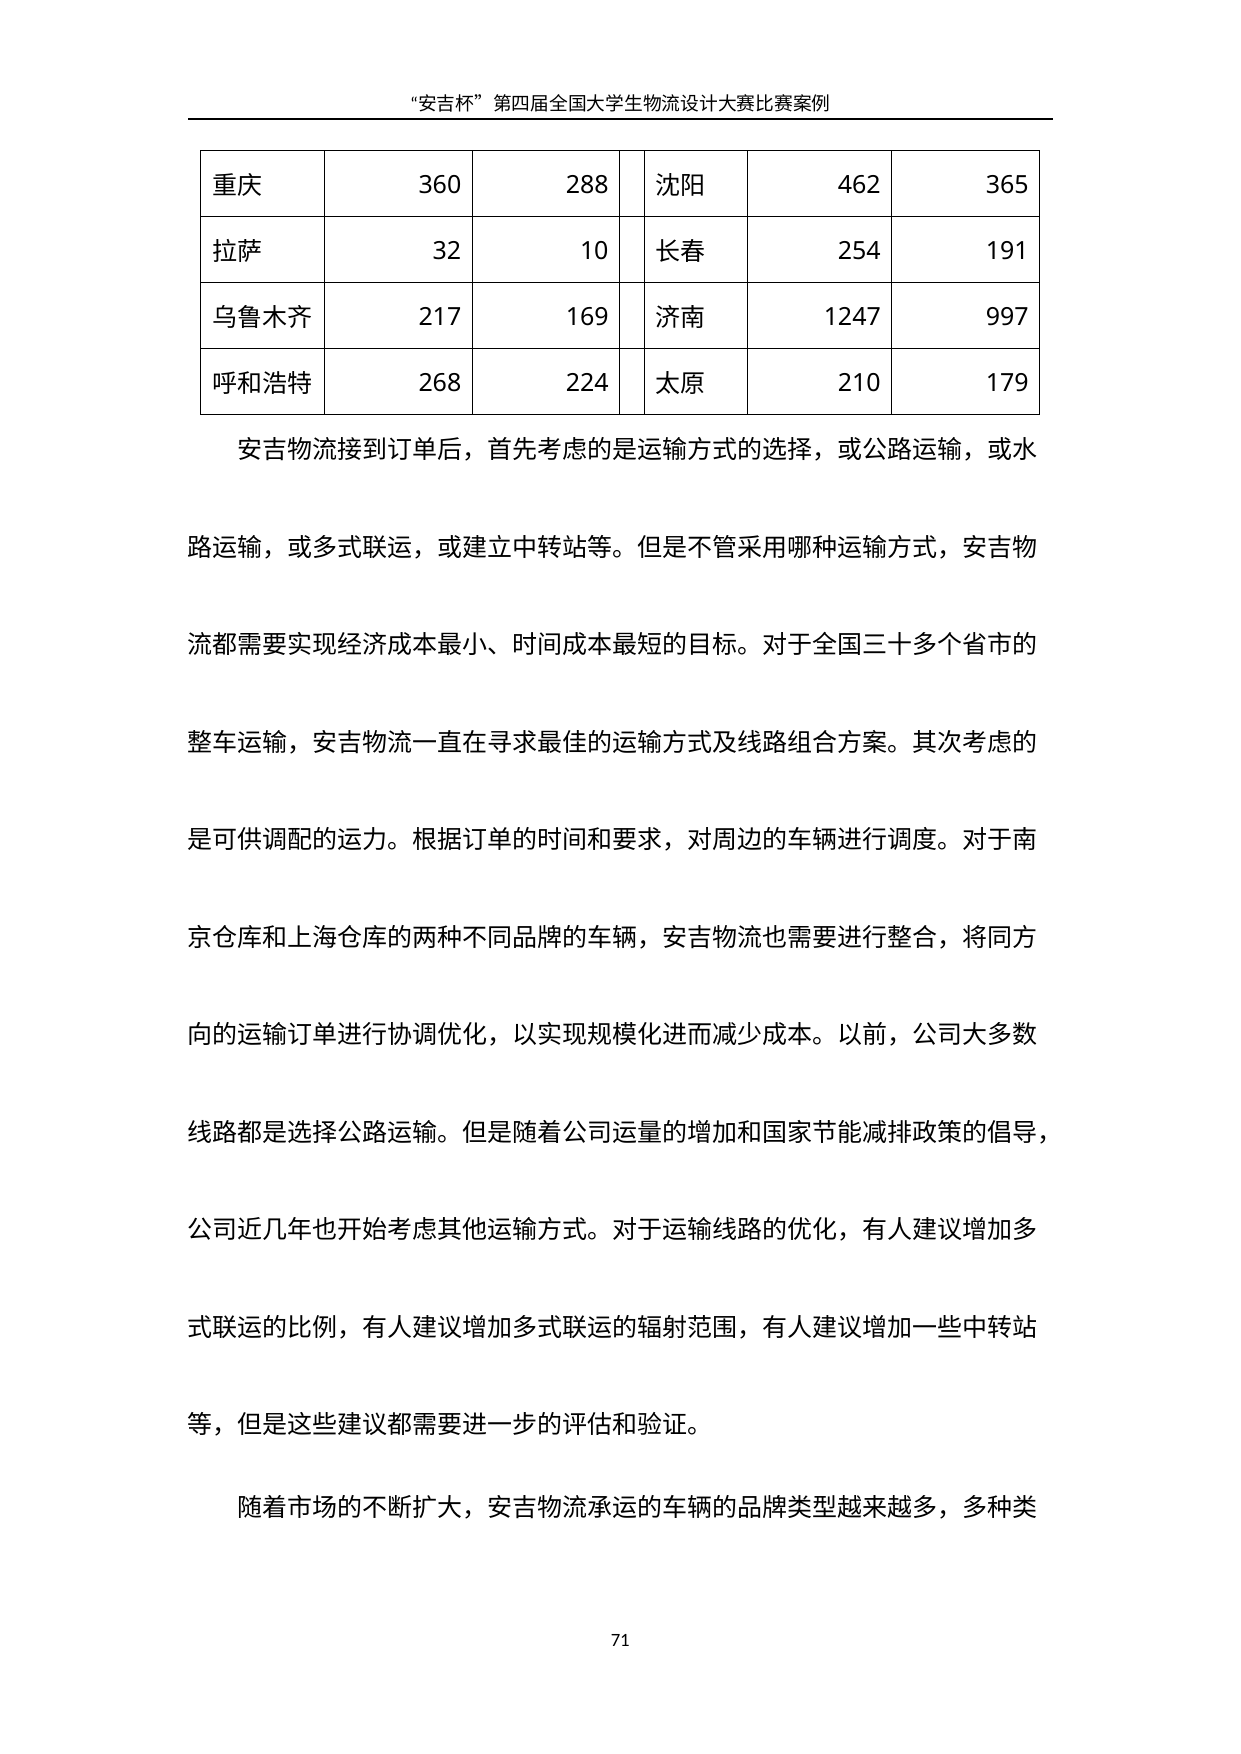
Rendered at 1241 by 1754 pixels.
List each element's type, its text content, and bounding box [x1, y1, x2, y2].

table_cell [620, 349, 644, 414]
table_cell 太原 [645, 349, 747, 414]
text 安吉物流接到订单后，首先考虑的是运输方式的选择，或公路运输，或水路运输，或多式联运，或建立中转站等。但是不管采用哪种运输方式，安吉物流都需要实现经济成本最小、时间成本最短的目标。对于全国三十多个省市的整车运输，安吉物流一直在寻求最佳的运输方式及线路组合方案。其次考虑的是可供调配的运力。根据订单的时间和要求，对周边的车辆进行调度。对于南京仓库和上海仓库的两种不同品牌的车辆，安吉物流也需要进行整合，将同方向的运输订单进行协调优化，以实现规模化进而减少成本。以前，公司大多数线路都是选择公路运输。但是随着公司运量的增加和国家节能减排政策的倡导，公司近几年也开始考虑其他运输方式。对于运输线路的优化，有人建议增加多式联运的比例，有人建议增加多式联运的辐射范围，有人建议增加一些中转站等，但是这些建议都需要进一步的评估和验证。 [187, 415, 1053, 1455]
table_cell 217 [325, 283, 472, 348]
table_cell 济南 [645, 283, 747, 348]
table_cell 乌鲁木齐 [201, 283, 324, 348]
table_cell 254 [748, 217, 891, 282]
table_cell [620, 217, 644, 282]
table_cell 268 [325, 349, 472, 414]
table_cell 169 [473, 283, 619, 348]
table_cell 462 [748, 151, 891, 216]
table_cell 长春 [645, 217, 747, 282]
table_cell 32 [325, 217, 472, 282]
table_cell 365 [892, 151, 1039, 216]
table_cell 呼和浩特 [201, 349, 324, 414]
table_cell 179 [892, 349, 1039, 414]
table_cell 1247 [748, 283, 891, 348]
table_cell 997 [892, 283, 1039, 348]
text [187, 1473, 1053, 1538]
table_cell 191 [892, 217, 1039, 282]
table_cell 288 [473, 151, 619, 216]
table_cell 拉萨 [201, 217, 324, 282]
table_cell 沈阳 [645, 151, 747, 216]
table_cell 重庆 [201, 151, 324, 216]
table_cell 224 [473, 349, 619, 414]
table_cell 10 [473, 217, 619, 282]
table_cell 210 [748, 349, 891, 414]
table_cell [620, 283, 644, 348]
table_cell 360 [325, 151, 472, 216]
table_cell [620, 151, 644, 216]
